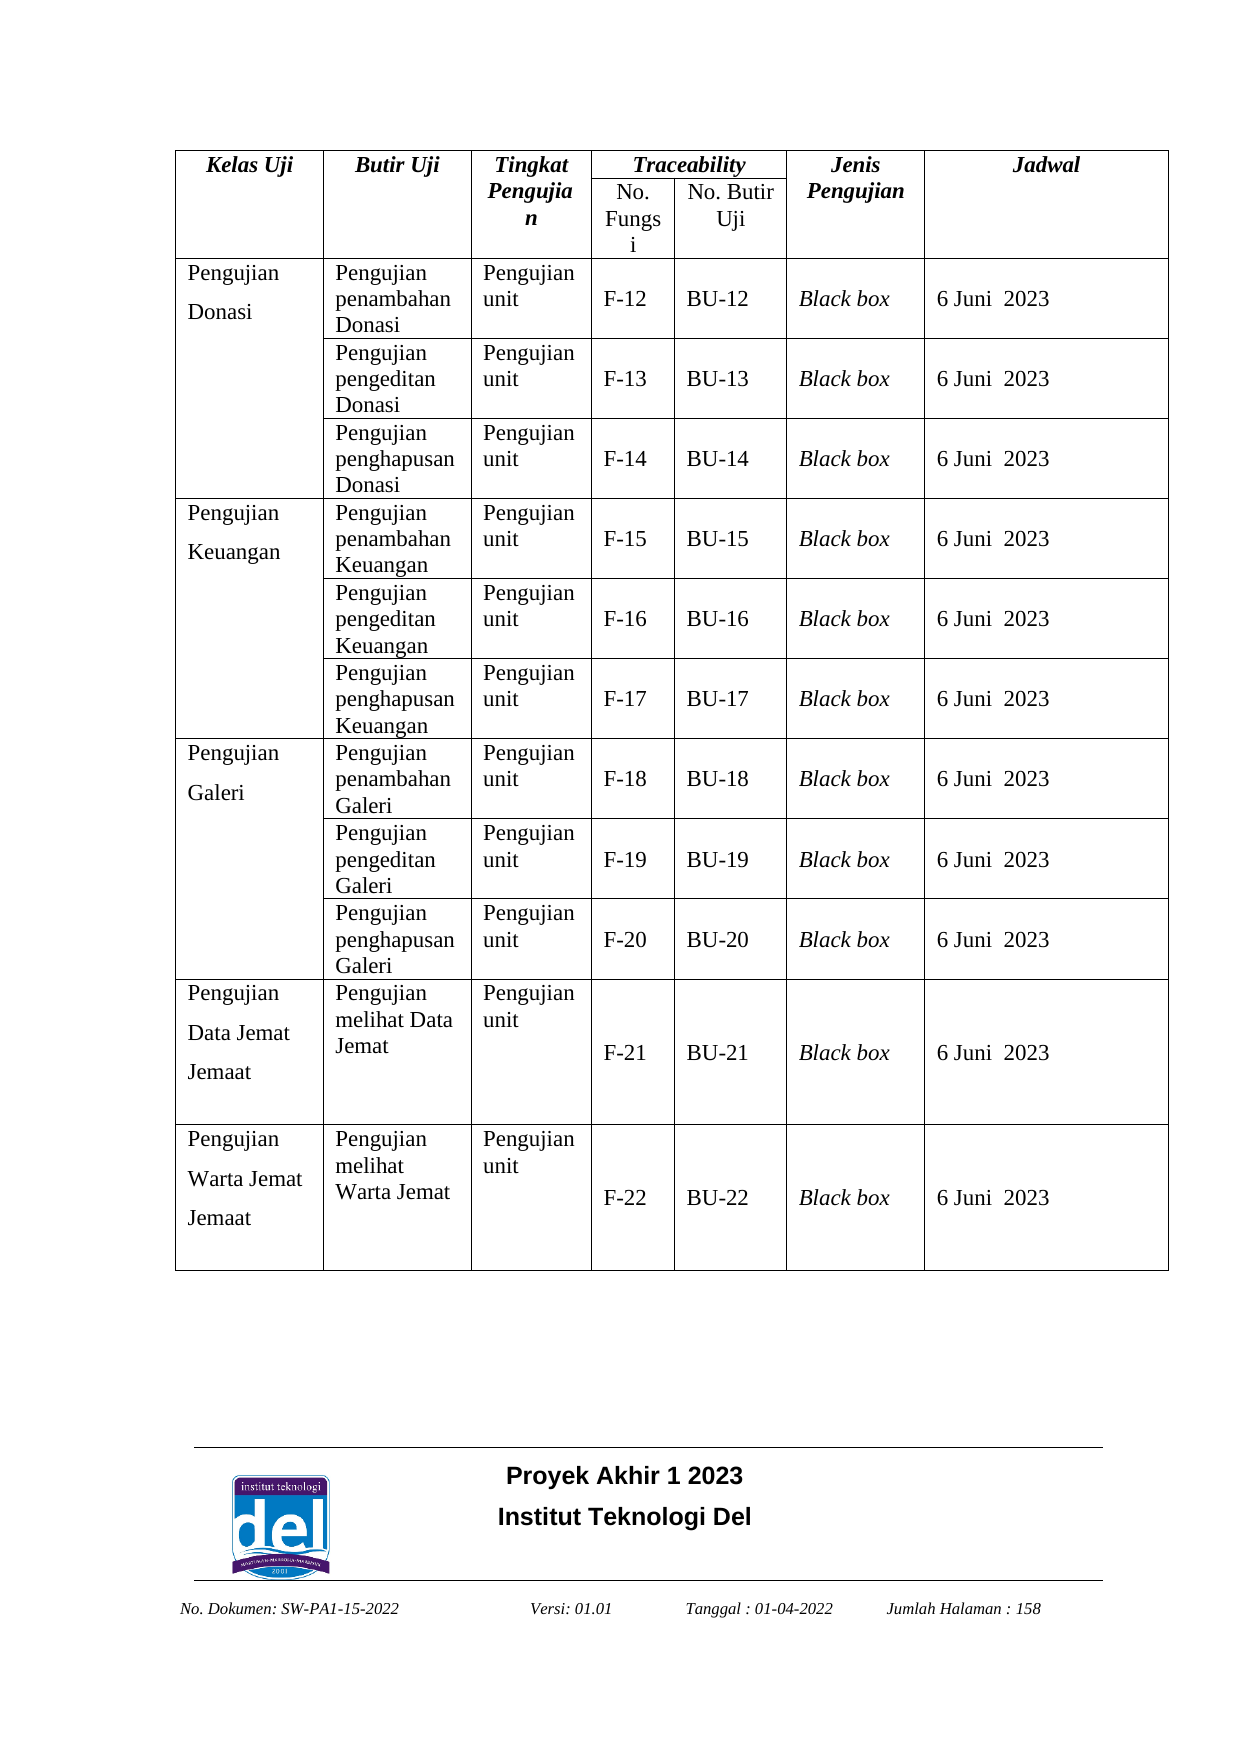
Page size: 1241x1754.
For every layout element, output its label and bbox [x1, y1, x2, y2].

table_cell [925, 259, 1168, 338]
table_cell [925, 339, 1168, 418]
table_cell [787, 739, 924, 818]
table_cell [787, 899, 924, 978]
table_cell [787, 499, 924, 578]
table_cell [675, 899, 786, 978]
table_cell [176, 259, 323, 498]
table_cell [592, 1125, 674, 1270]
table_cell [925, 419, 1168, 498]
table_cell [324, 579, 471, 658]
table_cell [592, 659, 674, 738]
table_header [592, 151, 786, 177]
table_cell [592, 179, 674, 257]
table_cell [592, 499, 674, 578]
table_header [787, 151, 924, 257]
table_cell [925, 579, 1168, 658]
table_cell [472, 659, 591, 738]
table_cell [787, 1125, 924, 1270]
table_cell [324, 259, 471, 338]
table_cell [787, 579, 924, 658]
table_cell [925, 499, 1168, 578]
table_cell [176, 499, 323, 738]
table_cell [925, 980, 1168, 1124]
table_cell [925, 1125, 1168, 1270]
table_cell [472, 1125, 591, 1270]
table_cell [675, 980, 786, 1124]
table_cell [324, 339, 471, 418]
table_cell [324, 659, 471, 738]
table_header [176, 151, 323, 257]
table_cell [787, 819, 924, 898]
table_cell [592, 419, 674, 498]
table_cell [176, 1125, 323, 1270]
picture [226, 1473, 332, 1580]
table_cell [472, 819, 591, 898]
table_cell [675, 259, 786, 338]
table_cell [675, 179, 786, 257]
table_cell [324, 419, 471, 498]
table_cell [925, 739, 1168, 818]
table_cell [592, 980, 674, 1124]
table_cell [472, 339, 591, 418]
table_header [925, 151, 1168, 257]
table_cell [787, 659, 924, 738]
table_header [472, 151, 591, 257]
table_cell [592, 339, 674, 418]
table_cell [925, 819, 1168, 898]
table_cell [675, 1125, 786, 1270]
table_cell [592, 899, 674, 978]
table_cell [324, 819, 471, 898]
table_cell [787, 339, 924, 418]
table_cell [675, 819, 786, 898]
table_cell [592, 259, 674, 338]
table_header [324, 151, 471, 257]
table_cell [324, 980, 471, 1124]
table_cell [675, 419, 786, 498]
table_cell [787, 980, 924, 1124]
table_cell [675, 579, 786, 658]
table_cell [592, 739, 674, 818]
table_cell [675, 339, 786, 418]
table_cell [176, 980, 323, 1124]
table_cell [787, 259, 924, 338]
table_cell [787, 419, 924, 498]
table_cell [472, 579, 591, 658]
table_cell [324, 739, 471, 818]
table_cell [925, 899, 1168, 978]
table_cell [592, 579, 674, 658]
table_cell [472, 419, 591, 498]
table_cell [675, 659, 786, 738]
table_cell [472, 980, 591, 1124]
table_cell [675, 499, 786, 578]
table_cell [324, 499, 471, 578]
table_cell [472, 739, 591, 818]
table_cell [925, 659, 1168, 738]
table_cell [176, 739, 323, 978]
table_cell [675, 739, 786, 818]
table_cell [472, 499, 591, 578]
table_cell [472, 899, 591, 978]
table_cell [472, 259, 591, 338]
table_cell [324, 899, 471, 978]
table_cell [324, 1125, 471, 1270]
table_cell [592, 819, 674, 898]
